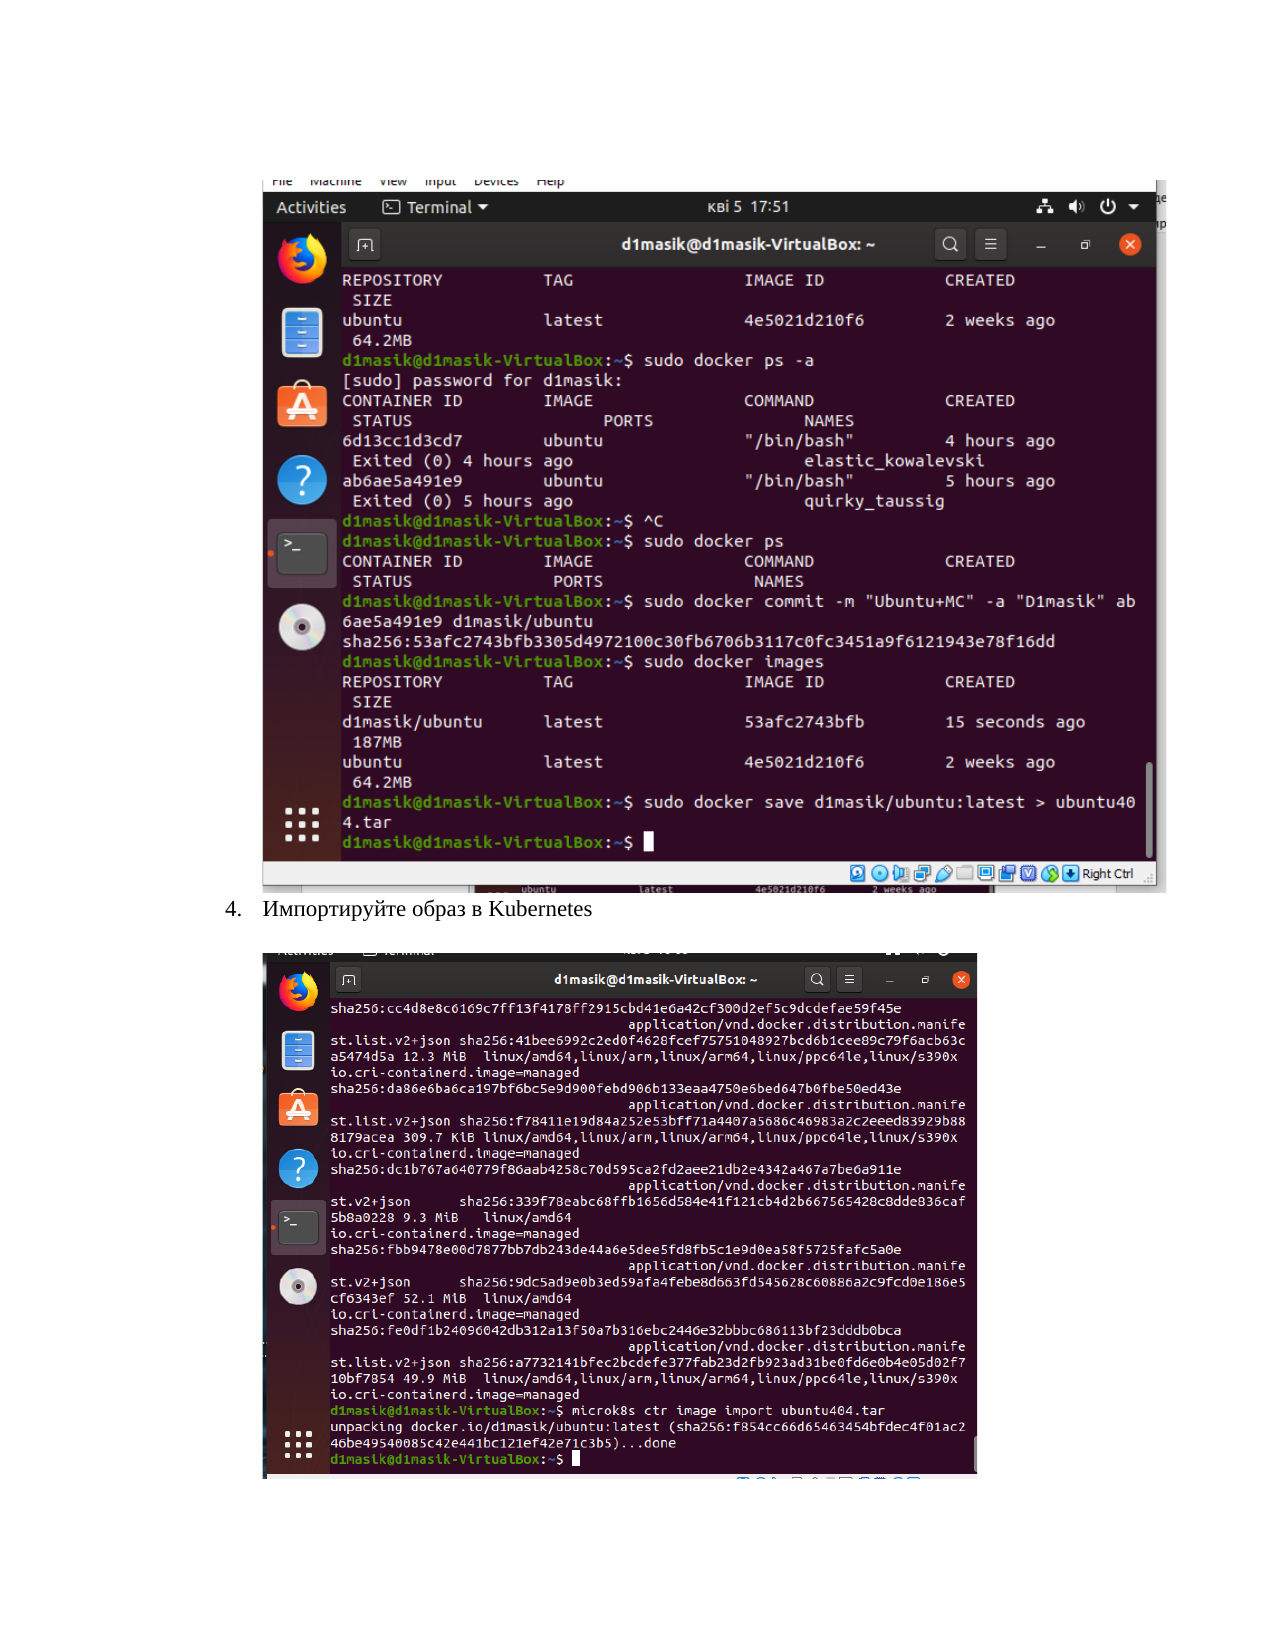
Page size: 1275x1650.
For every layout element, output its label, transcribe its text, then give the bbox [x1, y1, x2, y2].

picture [262, 180, 1167, 893]
list Импортируйте образ в Kubernetes [225, 895, 1125, 921]
picture [262, 953, 978, 1479]
